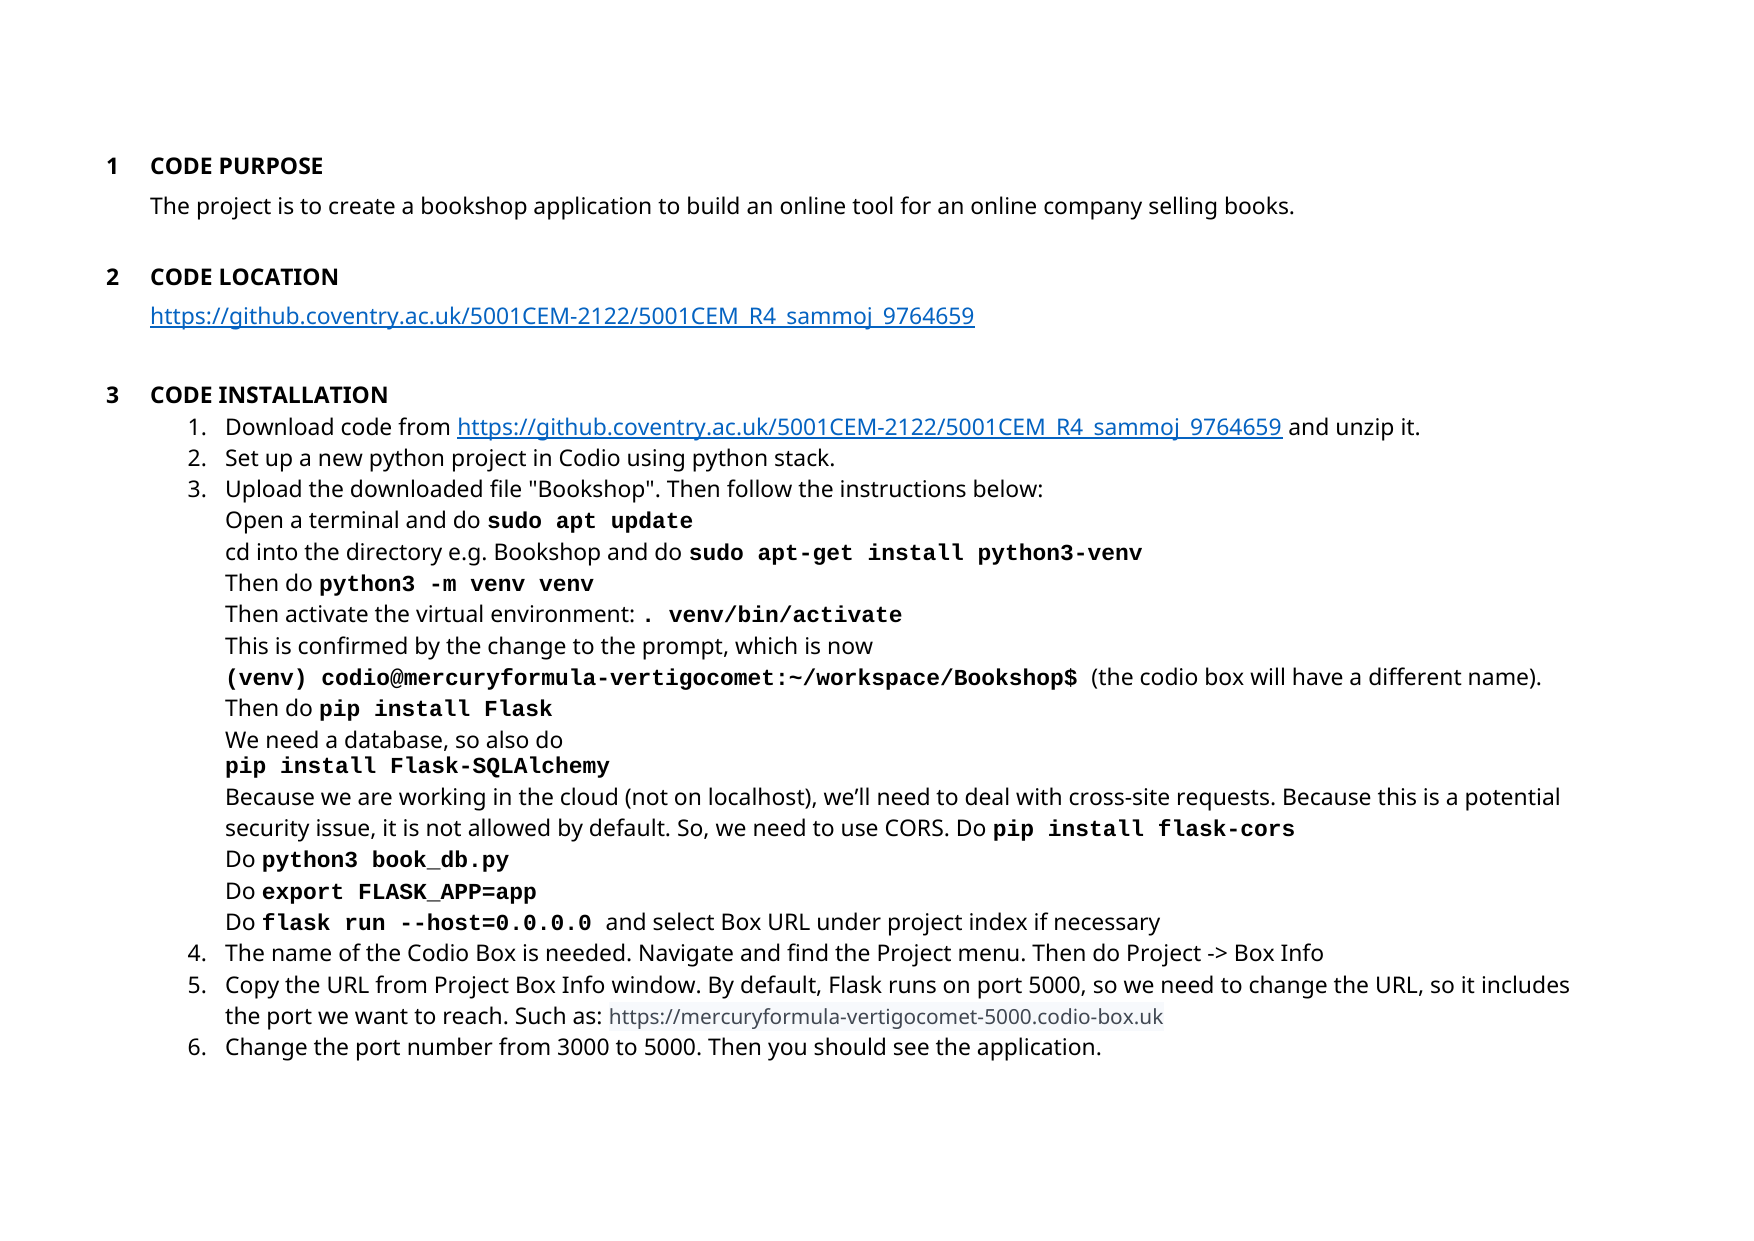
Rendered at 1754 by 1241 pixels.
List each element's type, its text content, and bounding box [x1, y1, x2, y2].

list This is confirmed by the change to the prompt, which is now [225, 629, 1604, 661]
list Do python3 book_db.py [225, 843, 1604, 875]
list Do flask run --host=0.0.0.0 and select Box URL under project index if necessary [225, 906, 1604, 937]
list CODE INSTALLATION [106, 379, 1604, 410]
list The name of the Codio Box is needed. Navigate and find the Project menu. Then do Project -> Box Info [187, 937, 1604, 969]
list Copy the URL from Project Box Info window. By default, Flask runs on port 5000, so we need to change the URL, so it includes the port we want to reach. Such as: https://mercuryformula-vertigocomet-5000.codio-box.uk [187, 969, 1604, 1031]
list CODE LOCATION [106, 260, 1604, 292]
list CODE PURPOSE [106, 150, 1604, 181]
list Then do python3 -m venv venv [225, 567, 1604, 598]
list Then do pip install Flask [225, 692, 1604, 723]
list Open a terminal and do sudo apt update [225, 504, 1604, 536]
list Upload the downloaded file "Bookshop". Then follow the instructions below: [187, 473, 1604, 504]
text https://github.coventry.ac.uk/5001CEM-2122/5001CEM_R4_sammoj_9764659 [150, 300, 1604, 331]
list We need a database, so also do [225, 723, 1604, 755]
list Then activate the virtual environment: . venv/bin/activate [225, 598, 1604, 629]
text The project is to create a bookshop application to build an online tool for an online company selling books. [150, 189, 1604, 221]
list Because we are working in the cloud (not on localhost), we’ll need to deal with cross-site requests. Because this is a potential security issue, it is not allowed by default. So, we need to use CORS. Do pip install flask-cors [225, 781, 1604, 843]
list pip install Flask-SQLAlchemy [225, 755, 1604, 781]
list Set up a new python project in Codio using python stack. [187, 442, 1604, 473]
list cd into the directory e.g. Bookshop and do sudo apt-get install python3-venv [225, 536, 1604, 567]
list (venv) codio@mercuryformula-vertigocomet:~/workspace/Bookshop$ (the codio box will have a different name). [225, 661, 1604, 692]
list Download code from https://github.coventry.ac.uk/5001CEM-2122/5001CEM_R4_sammoj_9764659 and unzip it. [187, 410, 1604, 442]
list Do export FLASK_APP=app [225, 875, 1604, 906]
list Change the port number from 3000 to 5000. Then you should see the application. [187, 1031, 1604, 1062]
